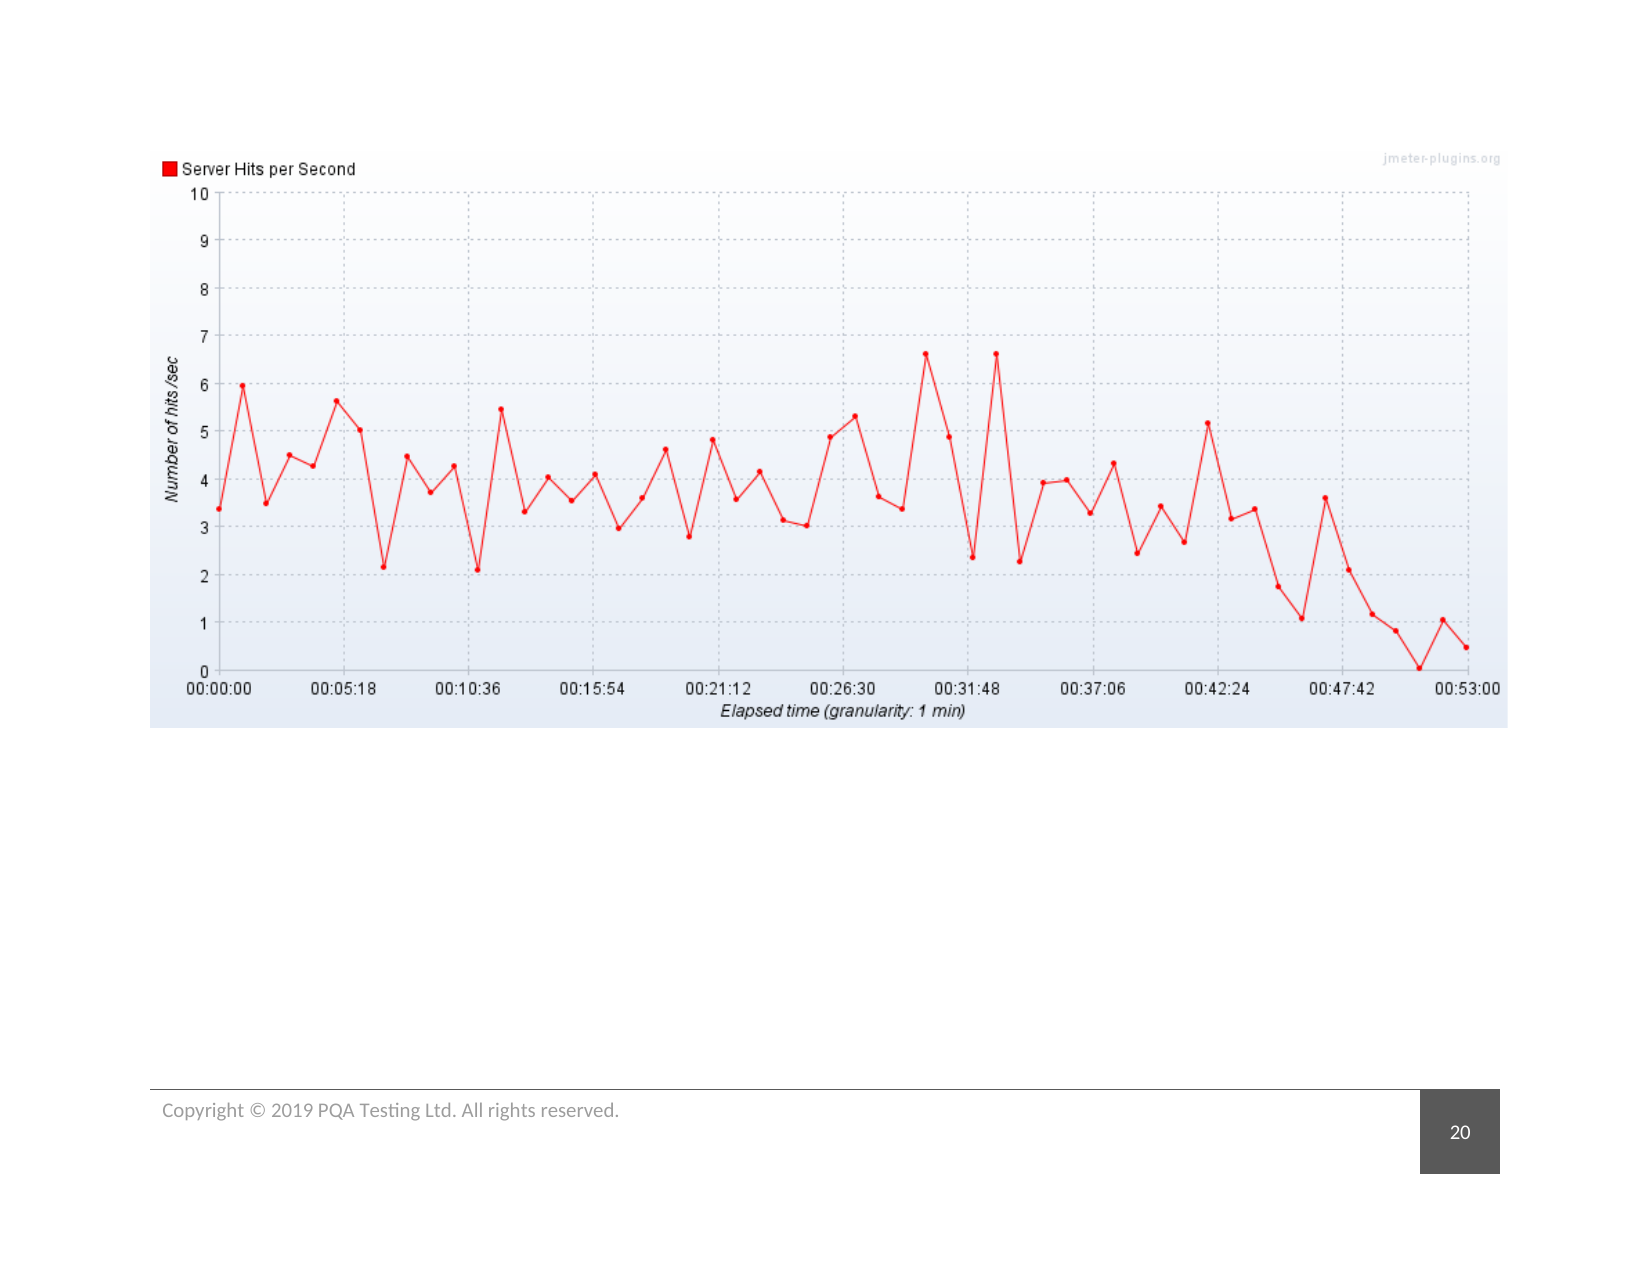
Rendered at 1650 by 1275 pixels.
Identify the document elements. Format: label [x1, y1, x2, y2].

picture [150, 150, 1508, 728]
